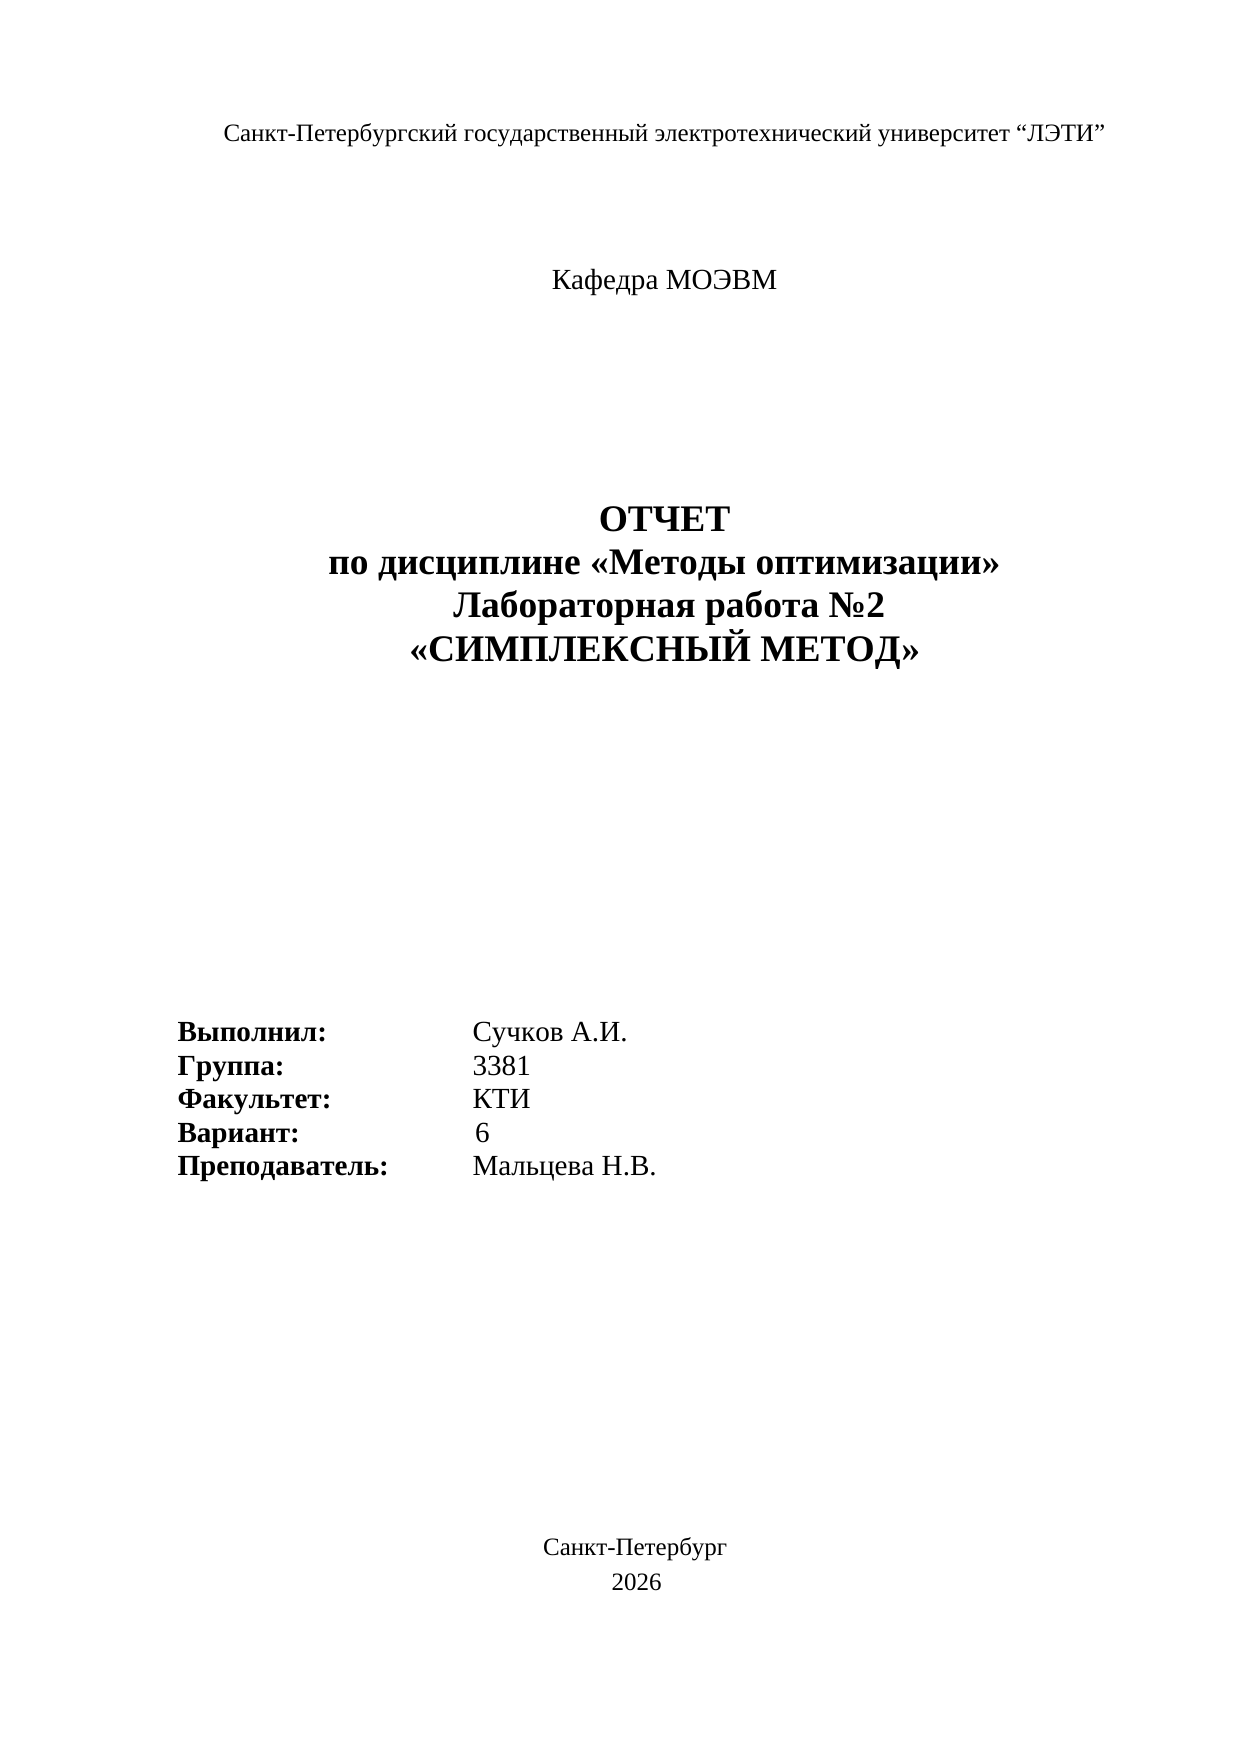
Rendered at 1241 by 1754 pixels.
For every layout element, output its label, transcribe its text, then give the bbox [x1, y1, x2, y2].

text ОТЧЕТ [177, 497, 1152, 540]
text Факультет: КТИ [177, 1081, 1152, 1115]
text «СИМПЛЕКСНЫЙ МЕТОД» [177, 626, 1152, 669]
text Выполнил: Сучков А.И. [177, 1014, 1152, 1048]
subtitle 2018 [121, 1567, 1152, 1596]
text Санкт-Петербургский государственный электротехнический университет “ЛЭТИ” [177, 118, 1152, 147]
subtitle Санкт-Петербург [118, 1532, 1152, 1561]
text по дисциплине «Методы оптимизации» [177, 540, 1152, 583]
text Группа: 3381 [177, 1048, 1152, 1081]
text Преподаватель: Мальцева Н.В. [177, 1148, 1152, 1182]
text Вариант: 6 [177, 1115, 1152, 1148]
text Лабораторная работа №2 [177, 583, 1152, 626]
text Кафедра МОЭВМ [177, 262, 1152, 295]
